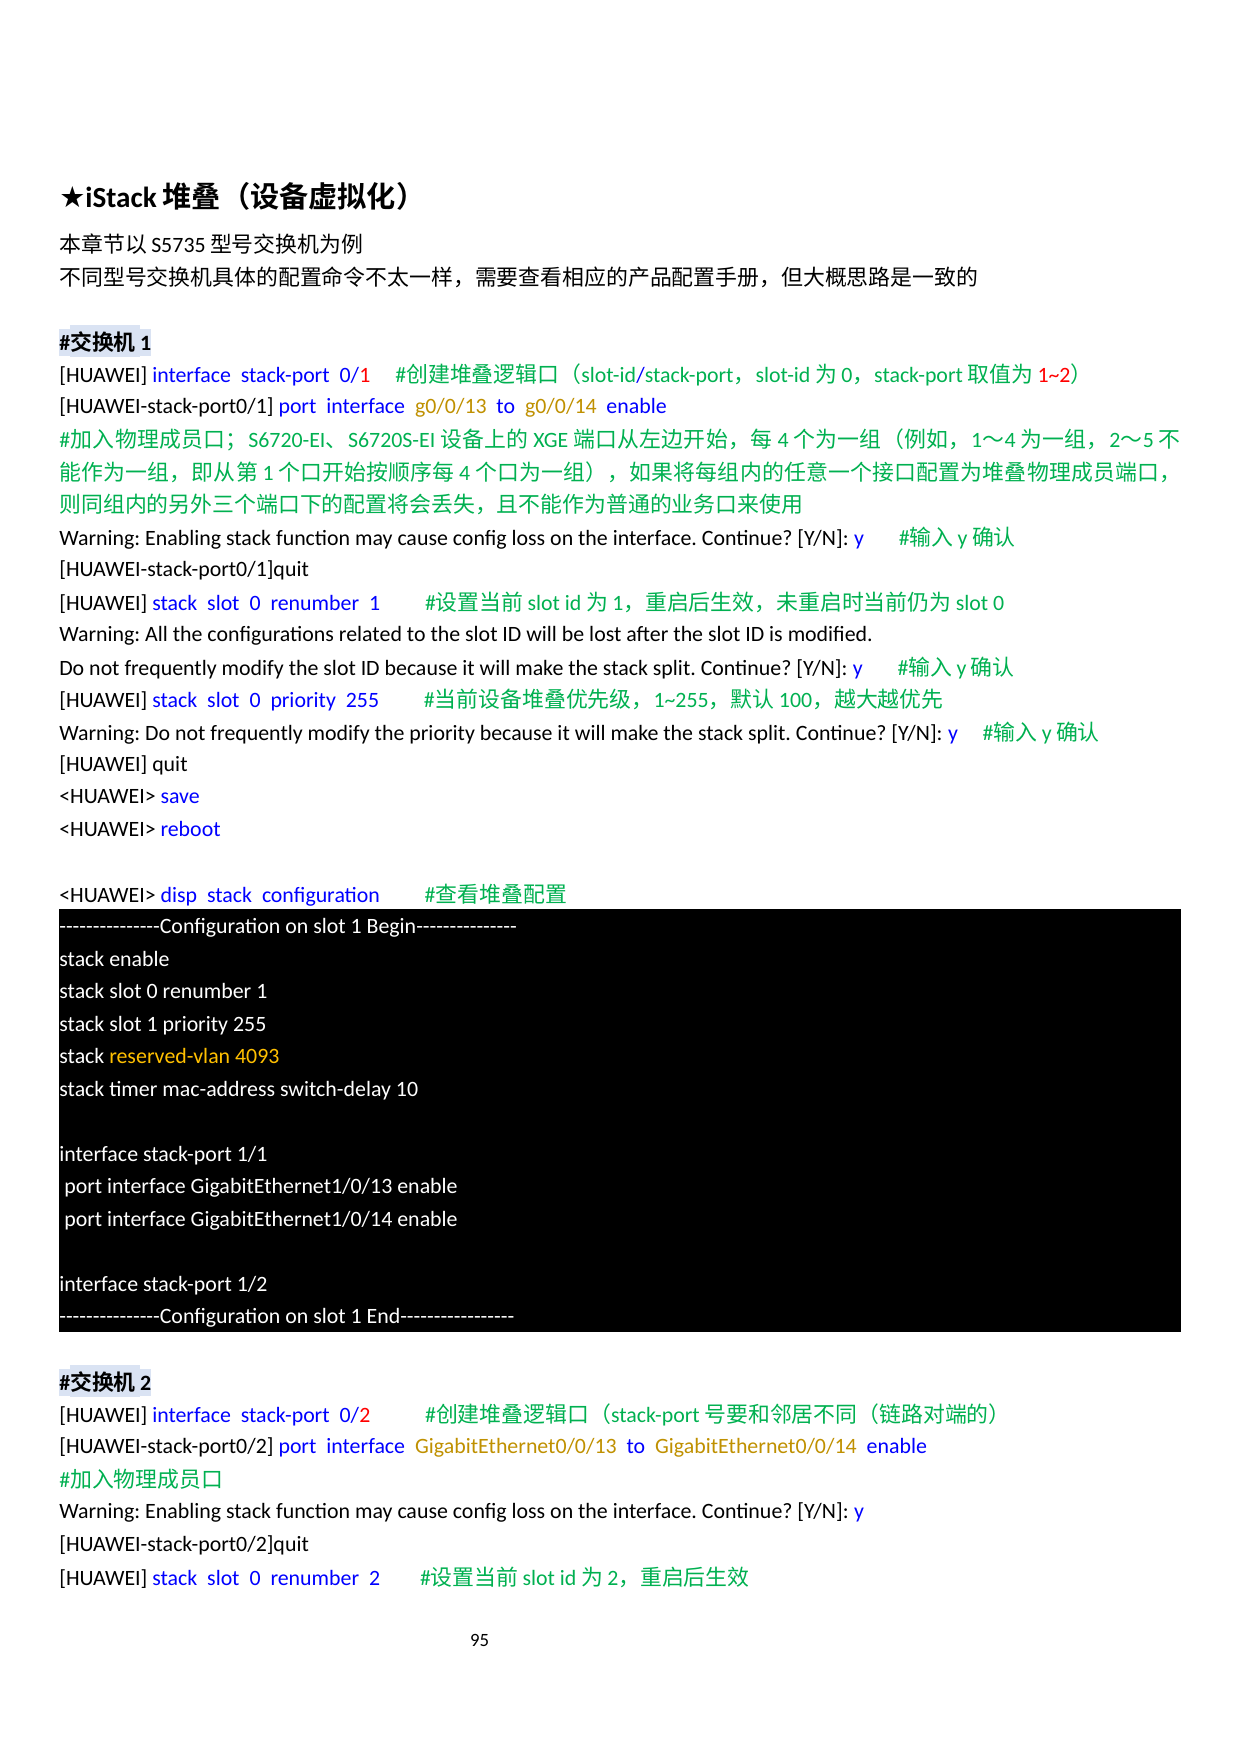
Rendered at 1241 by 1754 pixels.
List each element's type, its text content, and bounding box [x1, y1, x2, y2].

text ---------------Configuration on slot 1 Begin--------------- [59, 909, 1181, 942]
text [HUAWEI] quit [59, 747, 1181, 779]
text port interface GigabitEthernet1/0/14 enable [59, 1202, 1181, 1234]
text #加入物理成员口；S6720-EI、S6720S-EI设备上的XGE端口从左边开始，每4个为一组（例如，1～4为一组，2～5不能作为一组，即从第1个口开始按顺序每4个口为一组），如果将每组内的任意一个接口配置为堆叠物理成员端口，则同组内的另外三个端口下的配置将会丢失，且不能作为普通的业务口来使用 [59, 422, 1181, 519]
text Warning: Enabling stack function may cause config loss on the interface. Continue? [Y/N]: y [59, 1494, 1181, 1527]
text interface stack-port 1/1 [59, 1137, 1181, 1169]
text #交换机1 [59, 324, 1181, 357]
text 不同型号交换机具体的配置命令不太一样，需要查看相应的产品配置手册，但大概思路是一致的 [59, 259, 1181, 292]
text 本章节以S5735型号交换机为例 [59, 227, 1181, 259]
text Warning: All the configurations related to the slot ID will be lost after the slot ID is modified. [59, 617, 1181, 649]
text [HUAWEI] stack slot 0 priority 255 #当前设备堆叠优先级，1~255，默认100，越大越优先 [59, 682, 1181, 714]
text interface stack-port 1/2 [59, 1267, 1181, 1299]
text <HUAWEI> disp stack configuration #查看堆叠配置 [59, 877, 1181, 909]
text Do not frequently modify the slot ID because it will make the stack split. Continue? [Y/N]: y #输入y确认 [59, 649, 1181, 682]
text stack enable [59, 942, 1181, 974]
text [HUAWEI] interface stack-port 0/1 #创建堆叠逻辑口（slot-id/stack-port，slot-id为0，stack-port取值为1~2） [59, 357, 1181, 389]
text stack slot 0 renumber 1 [59, 974, 1181, 1007]
text [HUAWEI] interface stack-port 0/2 #创建堆叠逻辑口（stack-port号要和邻居不同（链路对端的） [59, 1397, 1181, 1429]
text stack slot 1 priority 255 [59, 1007, 1181, 1039]
text Warning: Enabling stack function may cause config loss on the interface. Continue? [Y/N]: y #输入y确认 [59, 519, 1181, 552]
text <HUAWEI> save [59, 779, 1181, 812]
text [HUAWEI-stack-port0/2]quit [59, 1527, 1181, 1559]
text #加入物理成员口 [59, 1462, 1181, 1494]
text Warning: Do not frequently modify the priority because it will make the stack split. Continue? [Y/N]: y #输入y确认 [59, 714, 1181, 747]
text [HUAWEI] stack slot 0 renumber 1 #设置当前slot id为1，重启后生效，未重启时当前仍为slot 0 [59, 584, 1181, 617]
text port interface GigabitEthernet1/0/13 enable [59, 1169, 1181, 1202]
text #交换机2 [59, 1364, 1181, 1397]
text ---------------Configuration on slot 1 End----------------- [59, 1299, 1181, 1332]
text [HUAWEI] stack slot 0 renumber 2 #设置当前slot id为2，重启后生效 [59, 1559, 1181, 1592]
text <HUAWEI> reboot [59, 812, 1181, 844]
text stack timer mac-address switch-delay 10 [59, 1072, 1181, 1104]
text ★iStack堆叠（设备虚拟化） [59, 162, 1181, 227]
text stack reserved-vlan 4093 [59, 1039, 1181, 1072]
text [HUAWEI-stack-port0/2] port interface GigabitEthernet0/0/13 to GigabitEthernet0/0/14 enable [59, 1429, 1181, 1462]
text [HUAWEI-stack-port0/1] port interface g0/0/13 to g0/0/14 enable [59, 389, 1181, 422]
text [HUAWEI-stack-port0/1]quit [59, 552, 1181, 584]
